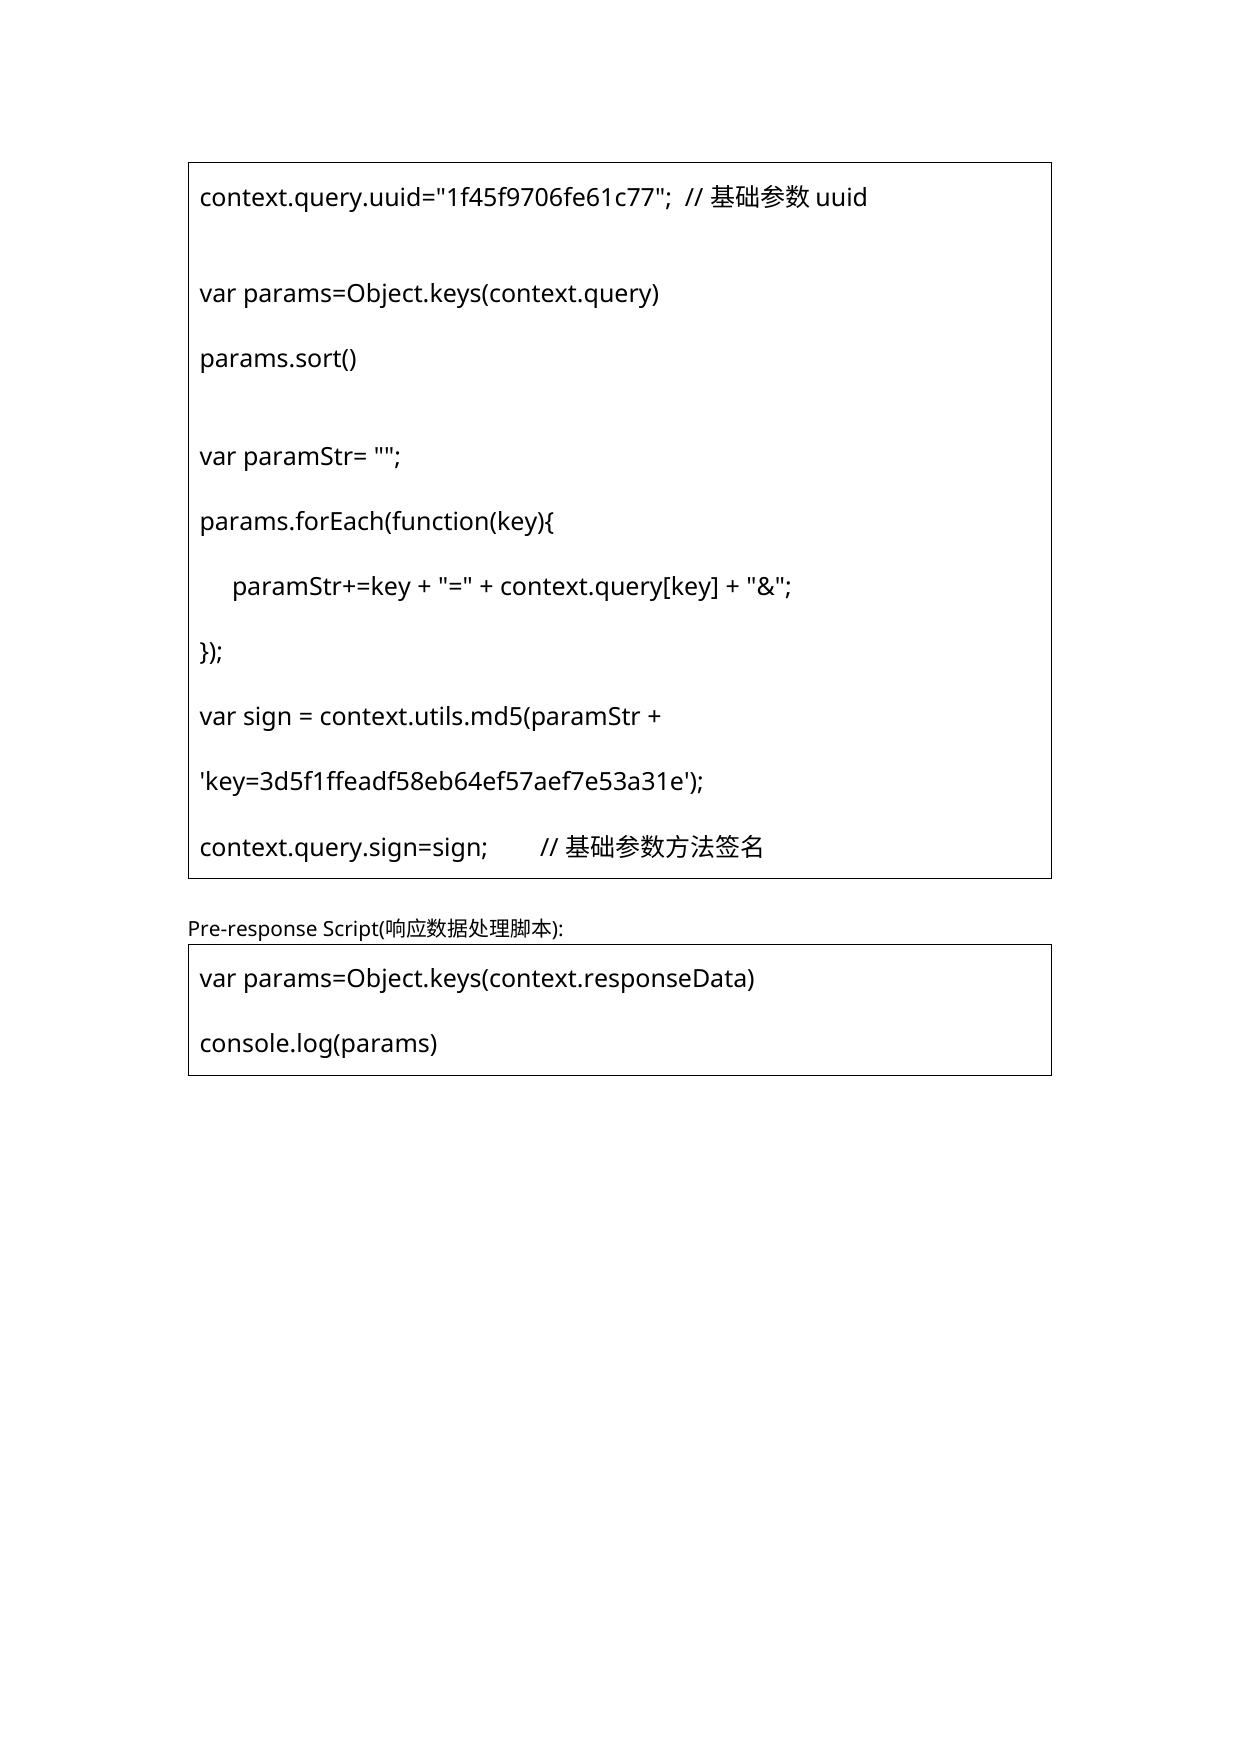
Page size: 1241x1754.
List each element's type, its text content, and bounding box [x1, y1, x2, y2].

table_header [189, 163, 1051, 878]
text Pre-response Script(响应数据处理脚本): [187, 912, 1053, 944]
table_header var params=Object.keys(context.responseData) console.log(params) [189, 945, 1051, 1075]
